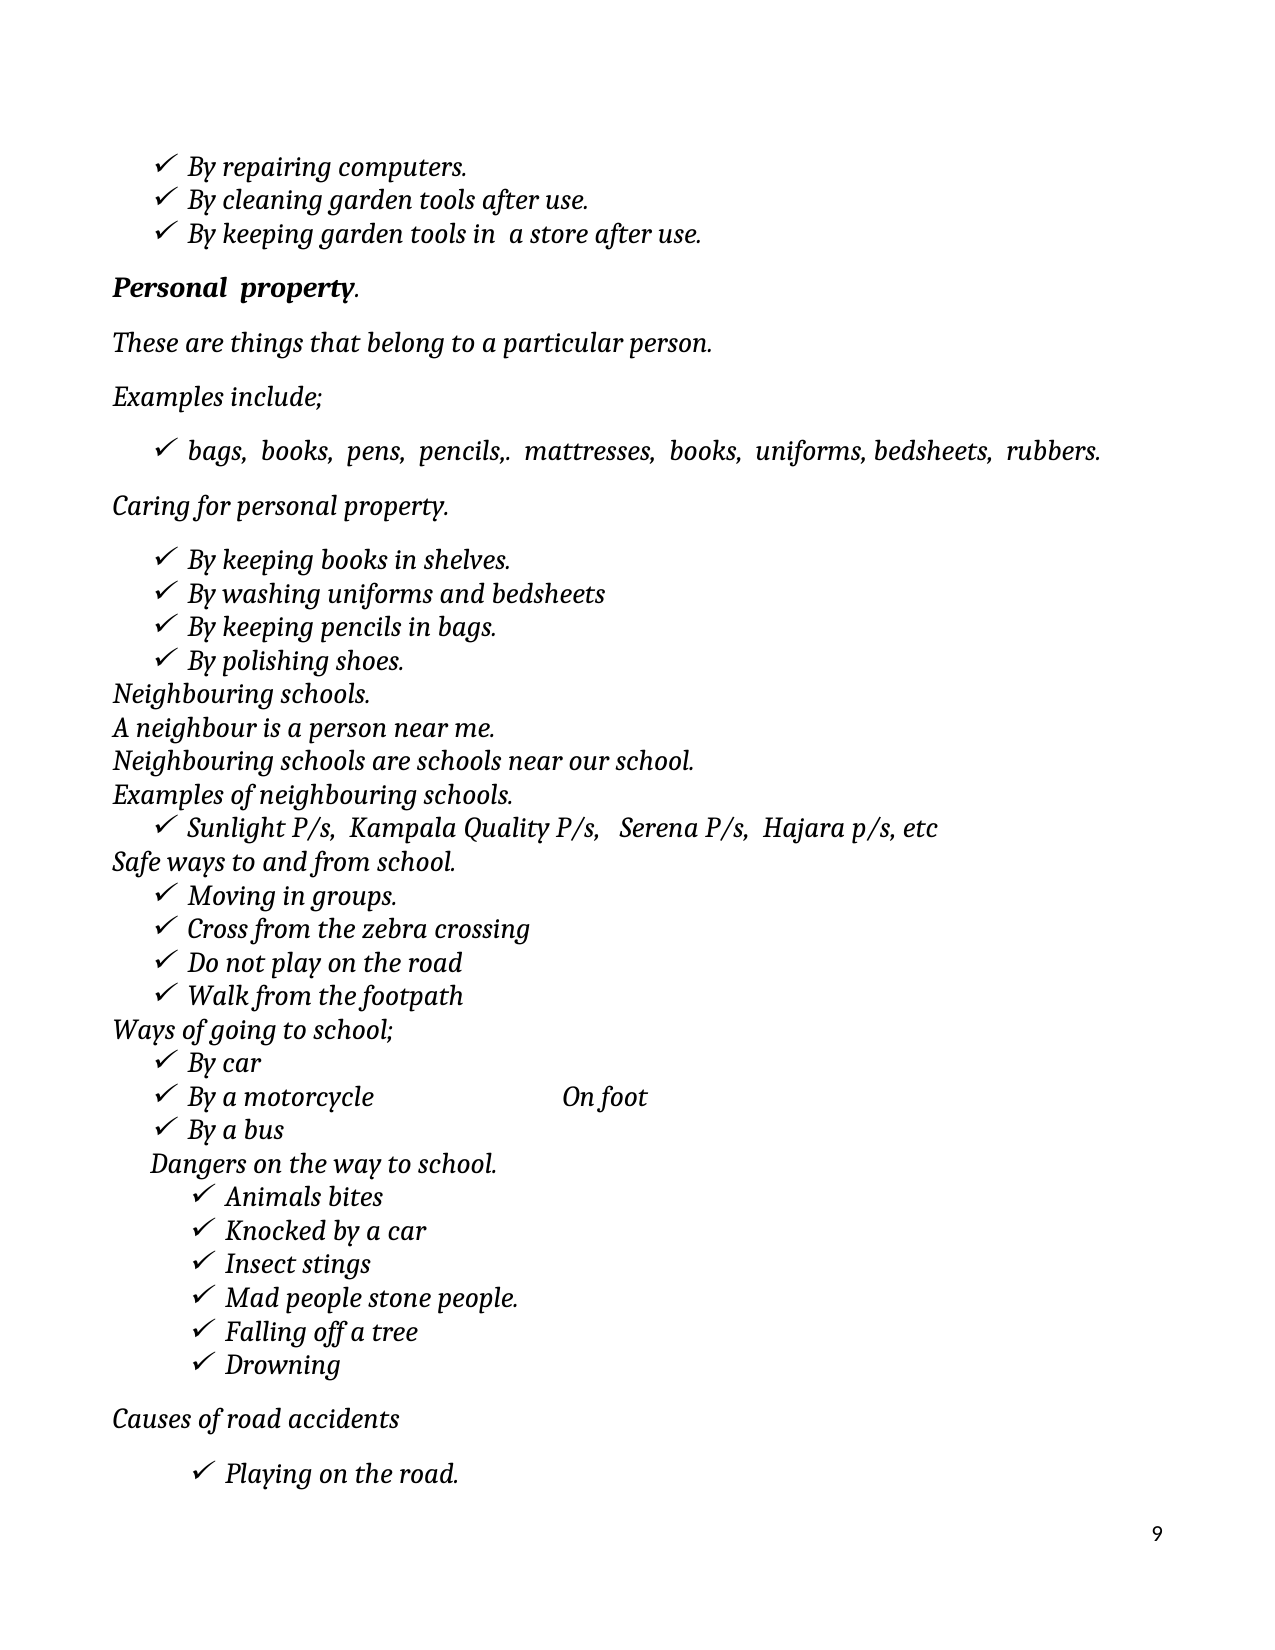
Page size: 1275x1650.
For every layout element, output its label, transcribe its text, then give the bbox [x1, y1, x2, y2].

list Walk from the footpath [150, 979, 1162, 1013]
list By cleaning garden tools after use. [150, 183, 1162, 217]
text Personal property. [112, 271, 1162, 305]
list Knocked by a car [187, 1214, 1162, 1248]
list By keeping pencils in bags. [150, 610, 1162, 644]
text Causes of road accidents [112, 1403, 1162, 1436]
text Ways of going to school; [112, 1013, 1162, 1046]
list Mad people stone people. [187, 1281, 1162, 1315]
text A neighbour is a person near me. [112, 711, 1162, 744]
list By car [150, 1046, 1162, 1080]
text Neighbouring schools are schools near our school. [112, 744, 1162, 778]
text Caring for personal property. [112, 489, 1162, 522]
list By a motorcycle On foot [150, 1080, 1162, 1113]
list By keeping garden tools in a store after use. [150, 217, 1162, 251]
list Insect stings [187, 1248, 1162, 1281]
list By keeping books in shelves. [150, 543, 1162, 577]
text These are things that belong to a particular person. [112, 326, 1162, 359]
list Moving in groups. [150, 879, 1162, 912]
text Examples include; [112, 380, 1162, 414]
list Playing on the road. [187, 1457, 1162, 1491]
list Drowning [187, 1348, 1162, 1382]
text Dangers on the way to school. [150, 1147, 1162, 1181]
text Examples of neighbouring schools. [112, 778, 1162, 812]
list bags, books, pens, pencils,. mattresses, books, uniforms, bedsheets, rubbers. [150, 434, 1162, 468]
text Neighbouring schools. [112, 677, 1162, 711]
list Cross from the zebra crossing [150, 912, 1162, 946]
list By a bus [150, 1113, 1162, 1147]
list By repairing computers. [150, 150, 1162, 183]
list Sunlight P/s, Kampala Quality P/s, Serena P/s, Hajara p/s, etc [150, 812, 1162, 845]
list By washing uniforms and bedsheets [150, 577, 1162, 610]
list Do not play on the road [150, 946, 1162, 979]
list Falling off a tree [187, 1315, 1162, 1348]
list By polishing shoes. [150, 644, 1162, 677]
text Safe ways to and from school. [112, 845, 1162, 879]
list Animals bites [187, 1181, 1162, 1214]
